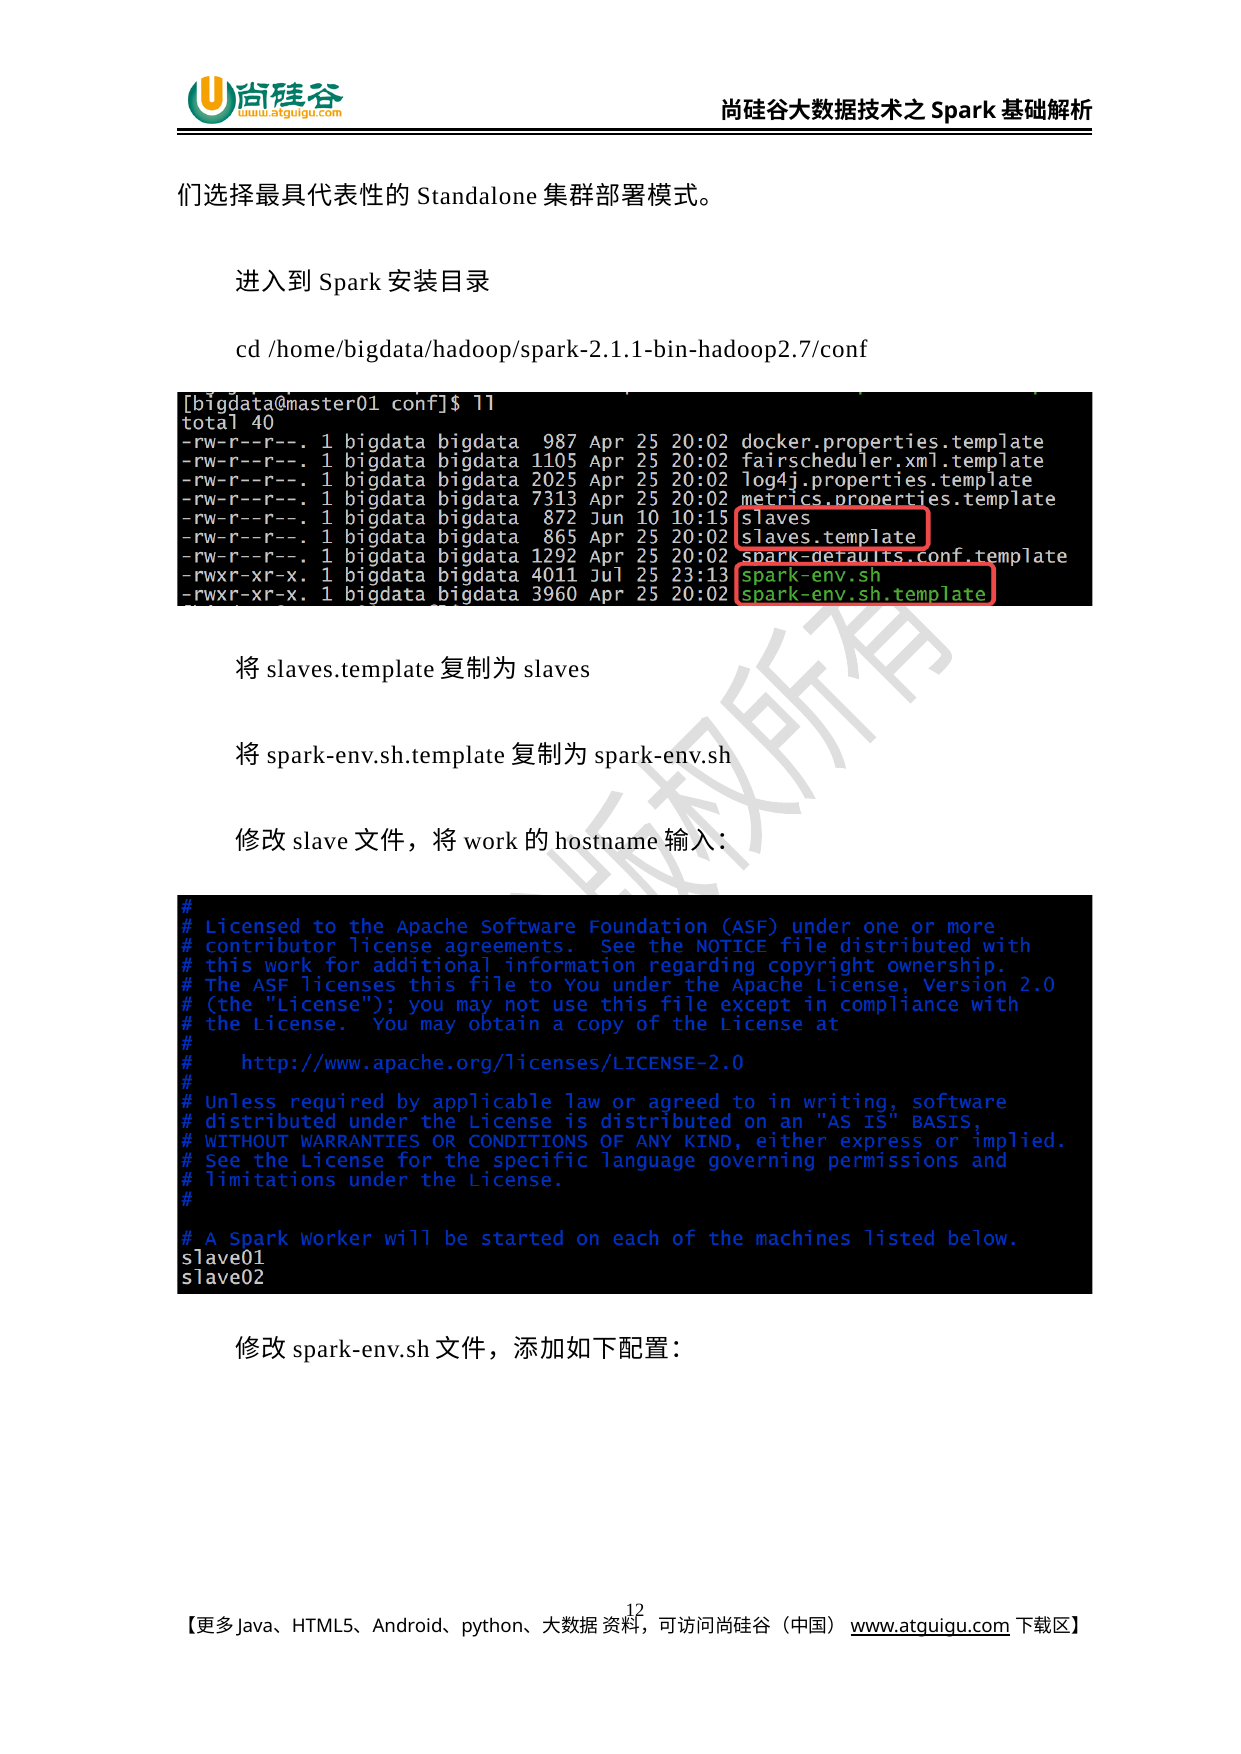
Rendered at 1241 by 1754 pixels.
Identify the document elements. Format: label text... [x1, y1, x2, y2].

list 修改spark-env.sh文件，添加如下配置： [177, 1312, 1092, 1380]
picture [177, 895, 1093, 1294]
list cd /home/bigdata/hadoop/spark-2.1.1-bin-hadoop2.7/conf [177, 332, 1092, 366]
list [177, 160, 1092, 228]
list 将spark-env.sh.template复制为spark-env.sh [177, 718, 1092, 786]
list 进入到Spark安装目录 [177, 246, 1092, 314]
list 将slaves.template复制为slaves [177, 632, 1092, 700]
picture [177, 68, 362, 128]
picture [177, 392, 1093, 606]
list 修改slave文件，将work的hostname输入： [177, 804, 1092, 872]
